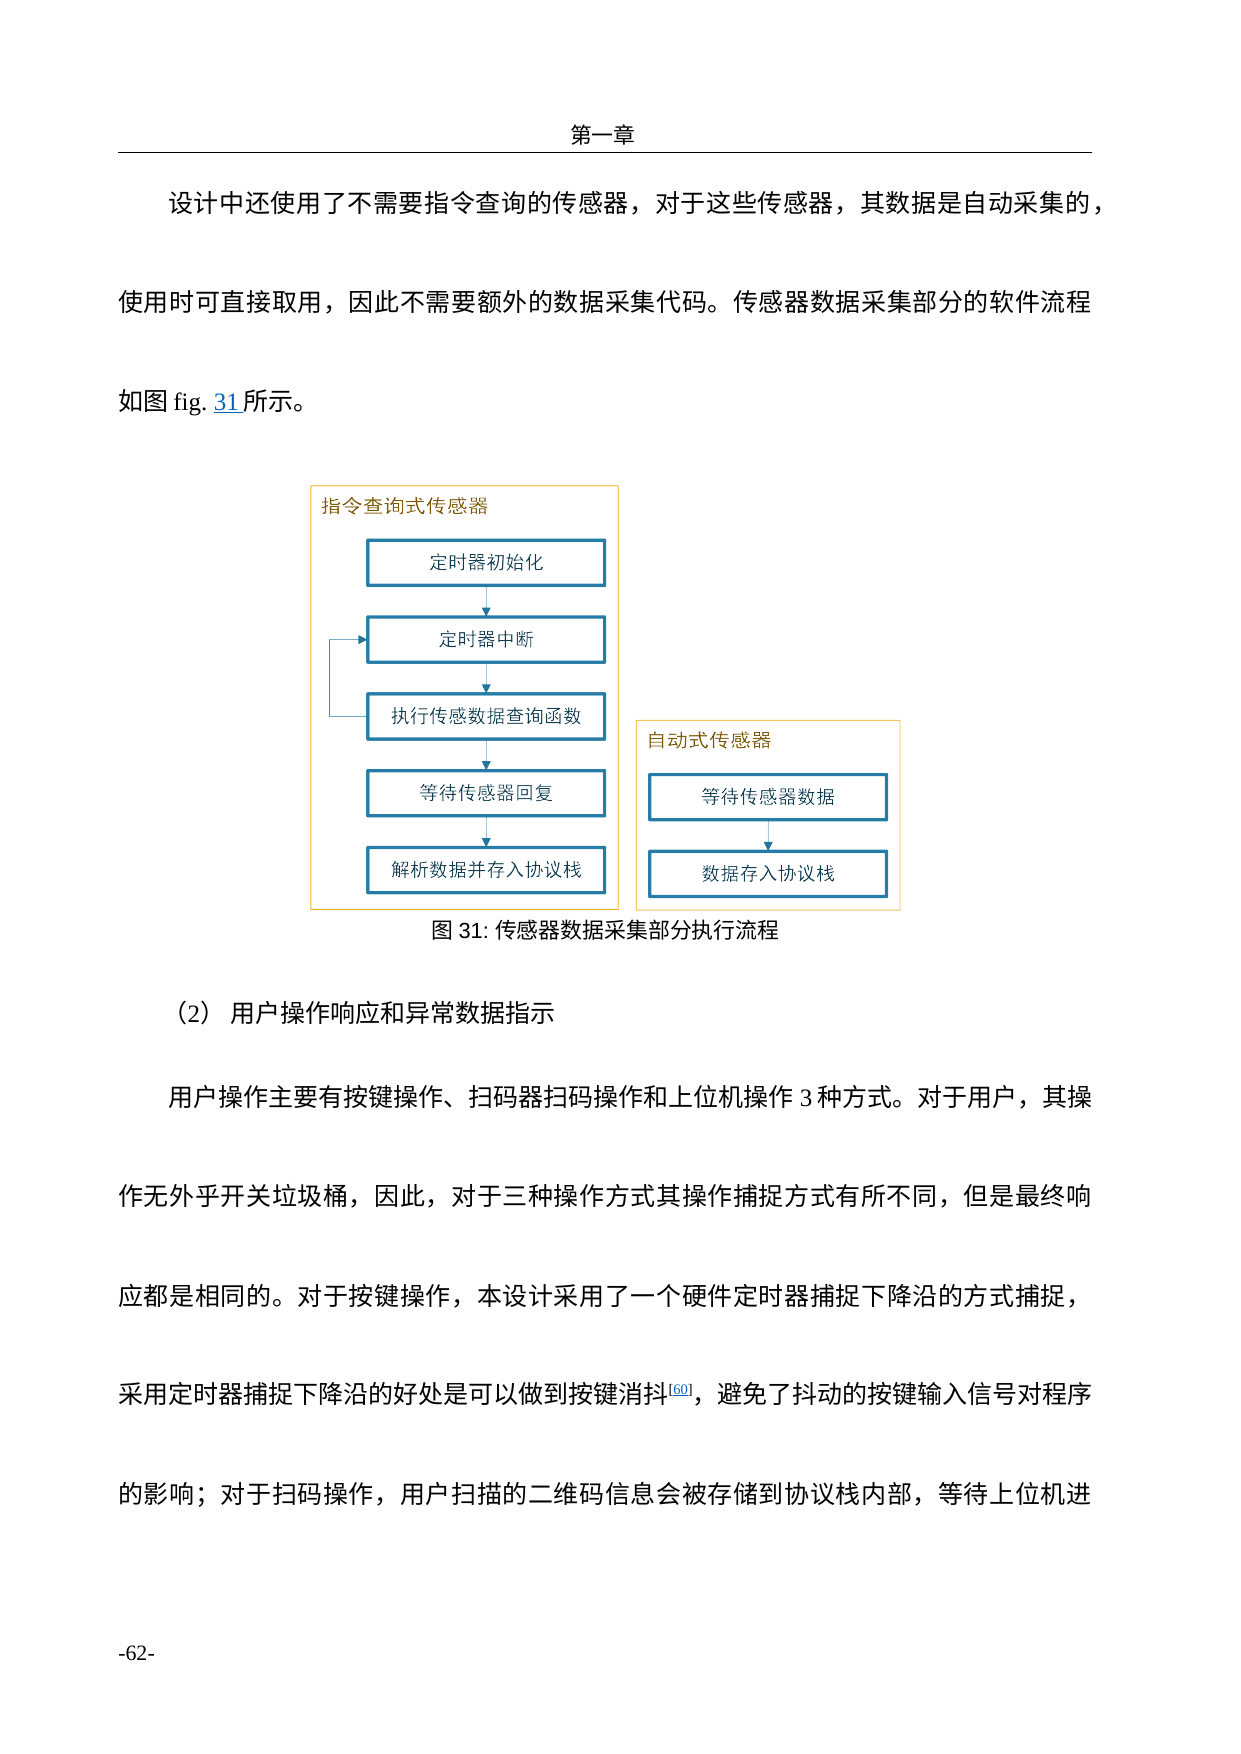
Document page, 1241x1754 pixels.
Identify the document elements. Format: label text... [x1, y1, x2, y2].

text 图 31: 传感器数据采集部分执行流程 [118, 913, 1092, 946]
subtitle 用户操作响应和异常数据指示 [118, 979, 1092, 1045]
text 设计中还使用了不需要指令查询的传感器，对于这些传感器，其数据是自动采集的，使用时可直接取用，因此不需要额外的数据采集代码。传感器数据采集部分的软件流程如图fig. 31所示。 [118, 168, 1092, 432]
picture [310, 485, 901, 911]
